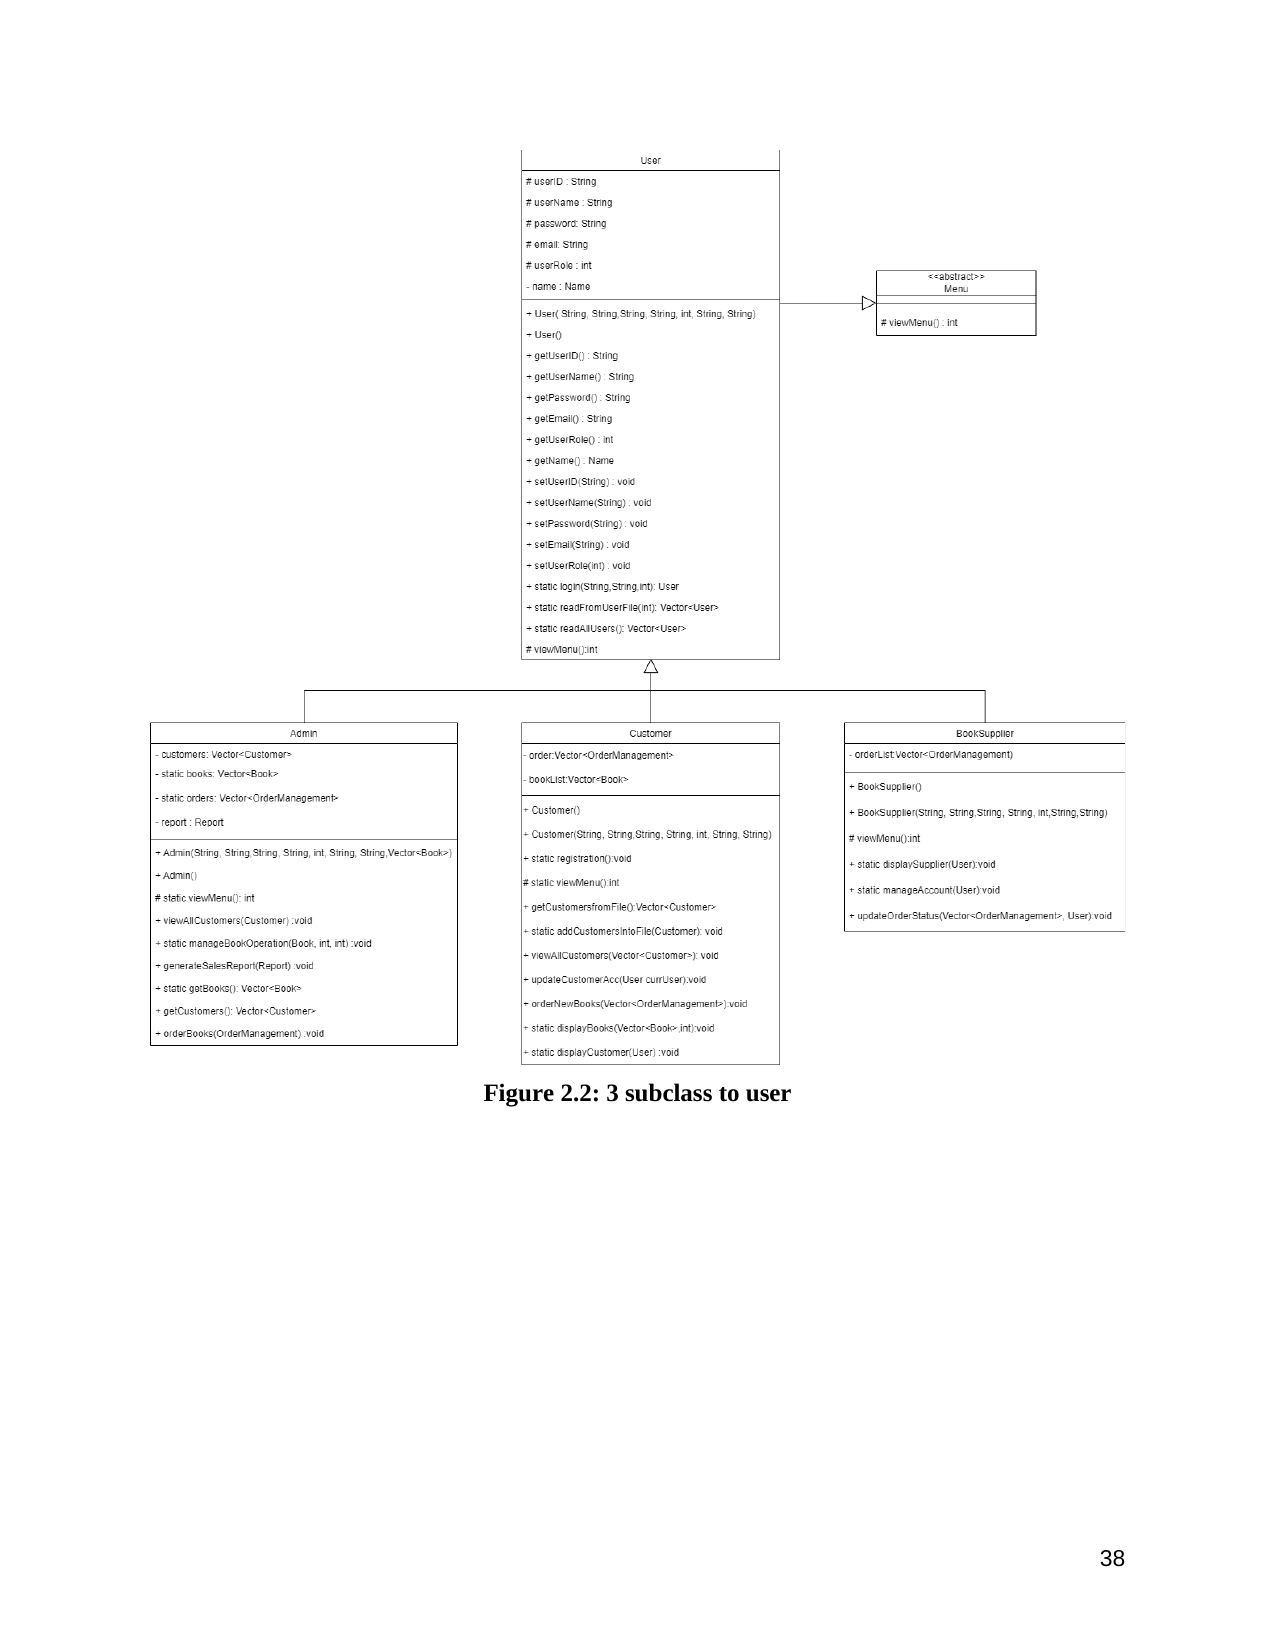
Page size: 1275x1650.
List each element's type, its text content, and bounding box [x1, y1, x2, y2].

text Figure 2.2: 3 subclass to user [150, 1078, 1125, 1106]
picture [150, 150, 1125, 1065]
